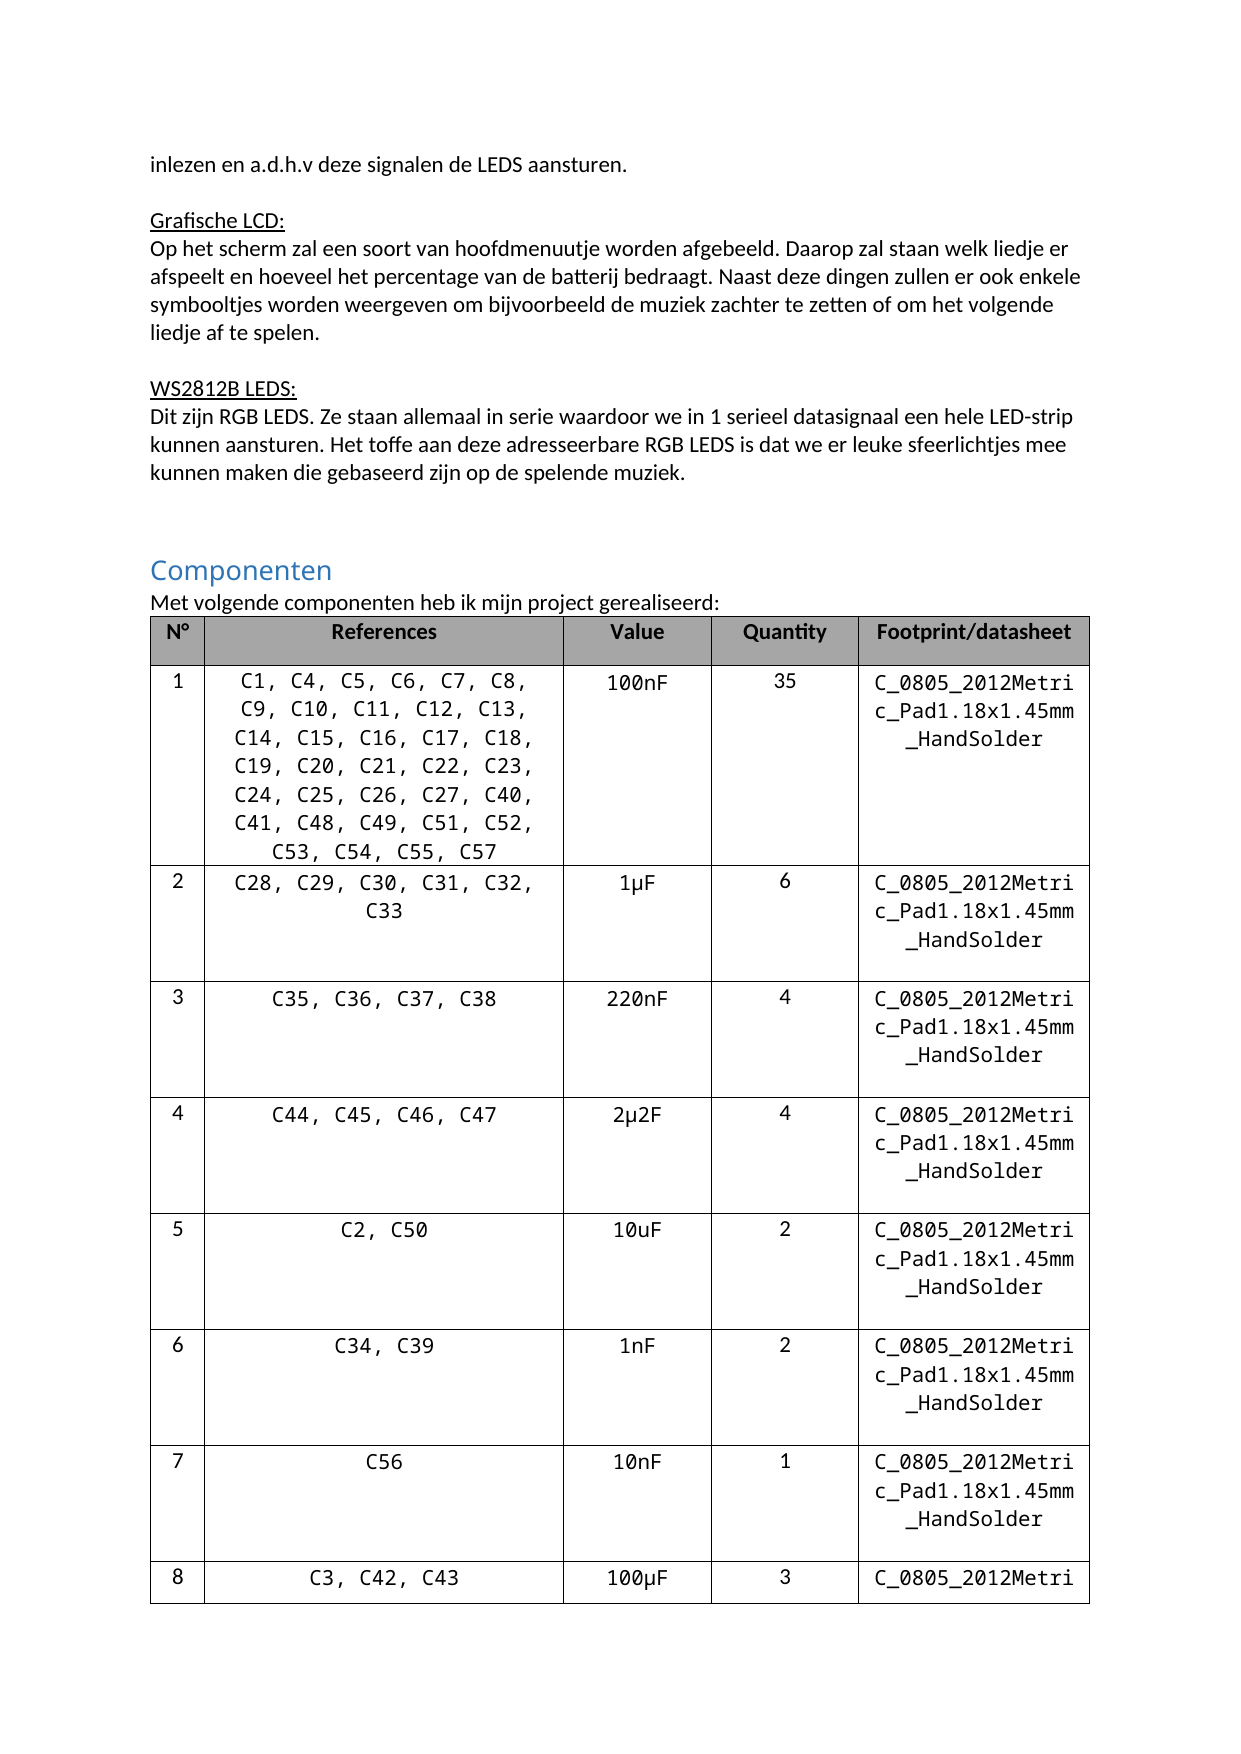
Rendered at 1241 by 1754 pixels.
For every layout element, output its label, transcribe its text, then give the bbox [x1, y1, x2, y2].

table_cell 3 [712, 1562, 858, 1603]
table_cell 10uF [564, 1214, 711, 1329]
table_header N° [151, 617, 204, 665]
table_cell 100µF [564, 1562, 711, 1603]
table_header Value [564, 617, 711, 665]
table_cell 3 [151, 982, 204, 1097]
table_cell 6 [712, 866, 858, 981]
table_cell C35, C36, C37, C38 [205, 982, 563, 1097]
table_cell C34, C39 [205, 1330, 563, 1445]
table_header References [205, 617, 563, 665]
table_cell 4 [712, 1098, 858, 1213]
table_cell C_0805_2012Metric_Pad1.18x1.45mm_HandSolder [859, 1098, 1089, 1213]
table_cell C2, C50 [205, 1214, 563, 1329]
table_cell 1nF [564, 1330, 711, 1445]
table_cell C_0805_2012Metric_Pad1.18x1.45mm_HandSolder [859, 666, 1089, 865]
text Grafische LCD: Op het scherm zal een soort van hoofdmenuutje worden afgebeeld. Daarop zal staan welk liedje er afspeelt en hoeveel het percentage van de batterij bedraagt. Naast deze dingen zullen er ook enkele symbooltjes worden weergeven om bijvoorbeeld de muziek zachter te zetten of om het volgende liedje af te spelen. [150, 206, 1090, 374]
table_cell C_0805_2012Metric_Pad1.18x1.45mm_HandSolder [859, 866, 1089, 981]
table_cell 220nF [564, 982, 711, 1097]
table_cell 1µF [564, 866, 711, 981]
table_cell C3, C42, C43 [205, 1562, 563, 1603]
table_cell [859, 1562, 1089, 1603]
table_cell C56 [205, 1446, 563, 1561]
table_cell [859, 1330, 1089, 1445]
table_cell 7 [151, 1446, 204, 1561]
table_header Footprint/datasheet [859, 617, 1089, 665]
table_cell 4 [712, 982, 858, 1097]
table_cell 4 [151, 1098, 204, 1213]
table_header Quantity [712, 617, 858, 665]
text WS2812B LEDS: Dit zijn RGB LEDS. Ze staan allemaal in serie waardoor we in 1 serieel datasignaal een hele LED-strip kunnen aansturen. Het toffe aan deze adresseerbare RGB LEDS is dat we er leuke sfeerlichtjes mee kunnen maken die gebaseerd zijn op de spelende muziek. [150, 374, 1090, 486]
table_cell 10nF [564, 1446, 711, 1561]
table_cell C28, C29, C30, C31, C32, C33 [205, 866, 563, 981]
text Componenten Met volgende componenten heb ik mijn project gerealiseerd: [150, 514, 1090, 616]
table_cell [859, 1446, 1089, 1561]
table_cell 35 [712, 666, 858, 865]
table_cell C_0805_2012Metric_Pad1.18x1.45mm_HandSolder [859, 982, 1089, 1097]
table_cell 6 [151, 1330, 204, 1445]
table_cell 2µ2F [564, 1098, 711, 1213]
table_cell 1 [712, 1446, 858, 1561]
table_cell C1, C4, C5, C6, C7, C8, C9, C10, C11, C12, C13, C14, C15, C16, C17, C18, C19, C20, C21, C22, C23, C24, C25, C26, C27, C40, C41, C48, C49, C51, C52, C53, C54, C55, C57 [205, 666, 563, 865]
table_cell 5 [151, 1214, 204, 1329]
table_cell 8 [151, 1562, 204, 1603]
table_cell C_0805_2012Metric_Pad1.18x1.45mm_HandSolder [859, 1214, 1089, 1329]
table_cell 1 [151, 666, 204, 865]
table_cell 2 [151, 866, 204, 981]
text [150, 150, 1090, 206]
table_cell C44, C45, C46, C47 [205, 1098, 563, 1213]
table_cell 2 [712, 1214, 858, 1329]
table_cell 100nF [564, 666, 711, 865]
table_cell 2 [712, 1330, 858, 1445]
